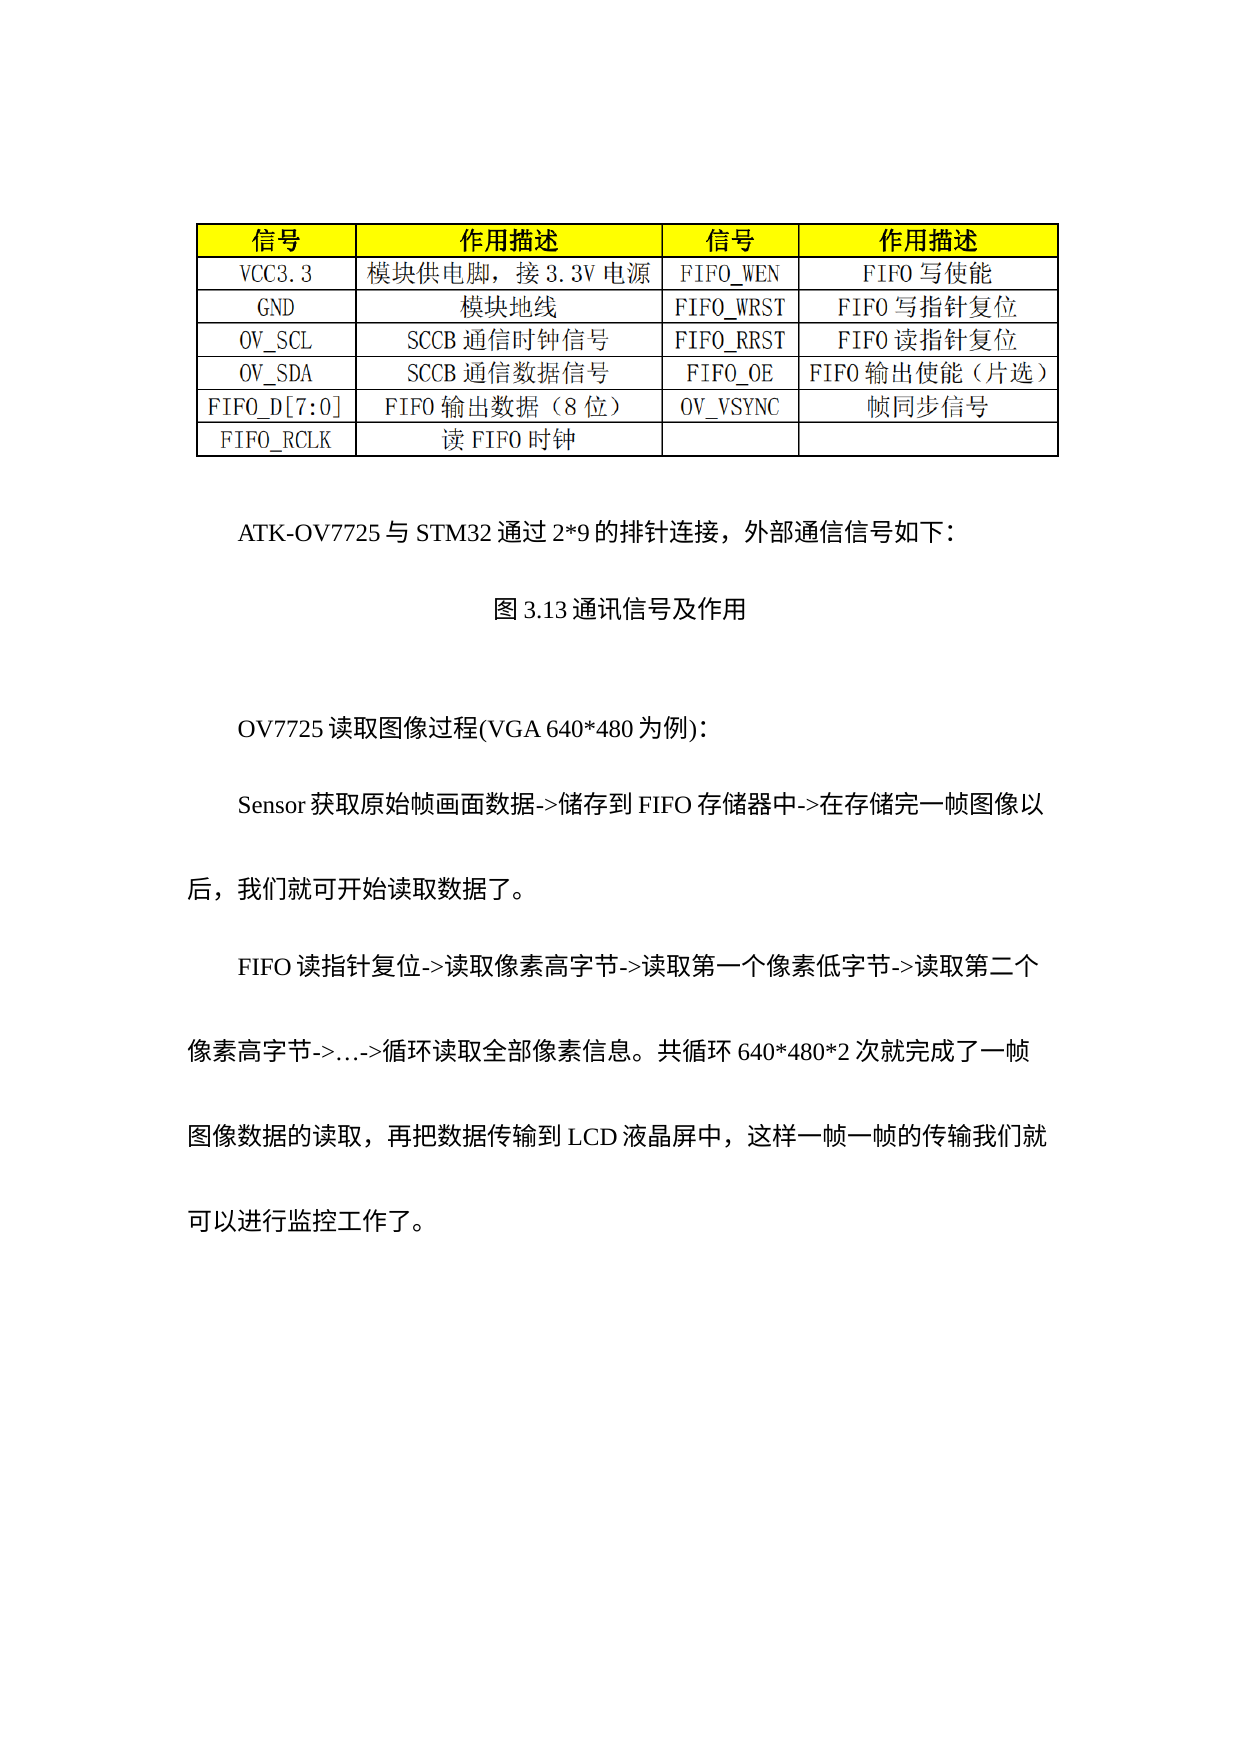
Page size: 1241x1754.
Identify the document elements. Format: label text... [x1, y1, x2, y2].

text OV7725读取图像过程(VGA 640*480为例)： [187, 692, 1053, 760]
picture [195, 222, 1060, 458]
text 图3.13通讯信号及作用 [187, 574, 1053, 642]
text FIFO读指针复位->读取像素高字节->读取第一个像素低字节->读取第二个像素高字节->…->循环读取全部像素信息。共循环640*480*2次就完成了一帧图像数据的读取，再把数据传输到LCD液晶屏中，这样一帧一帧的传输我们就可以进行监控工作了。 [187, 931, 1053, 1254]
text Sensor获取原始帧画面数据->储存到FIFO存储器中->在存储完一帧图像以后，我们就可开始读取数据了。 [187, 769, 1053, 922]
